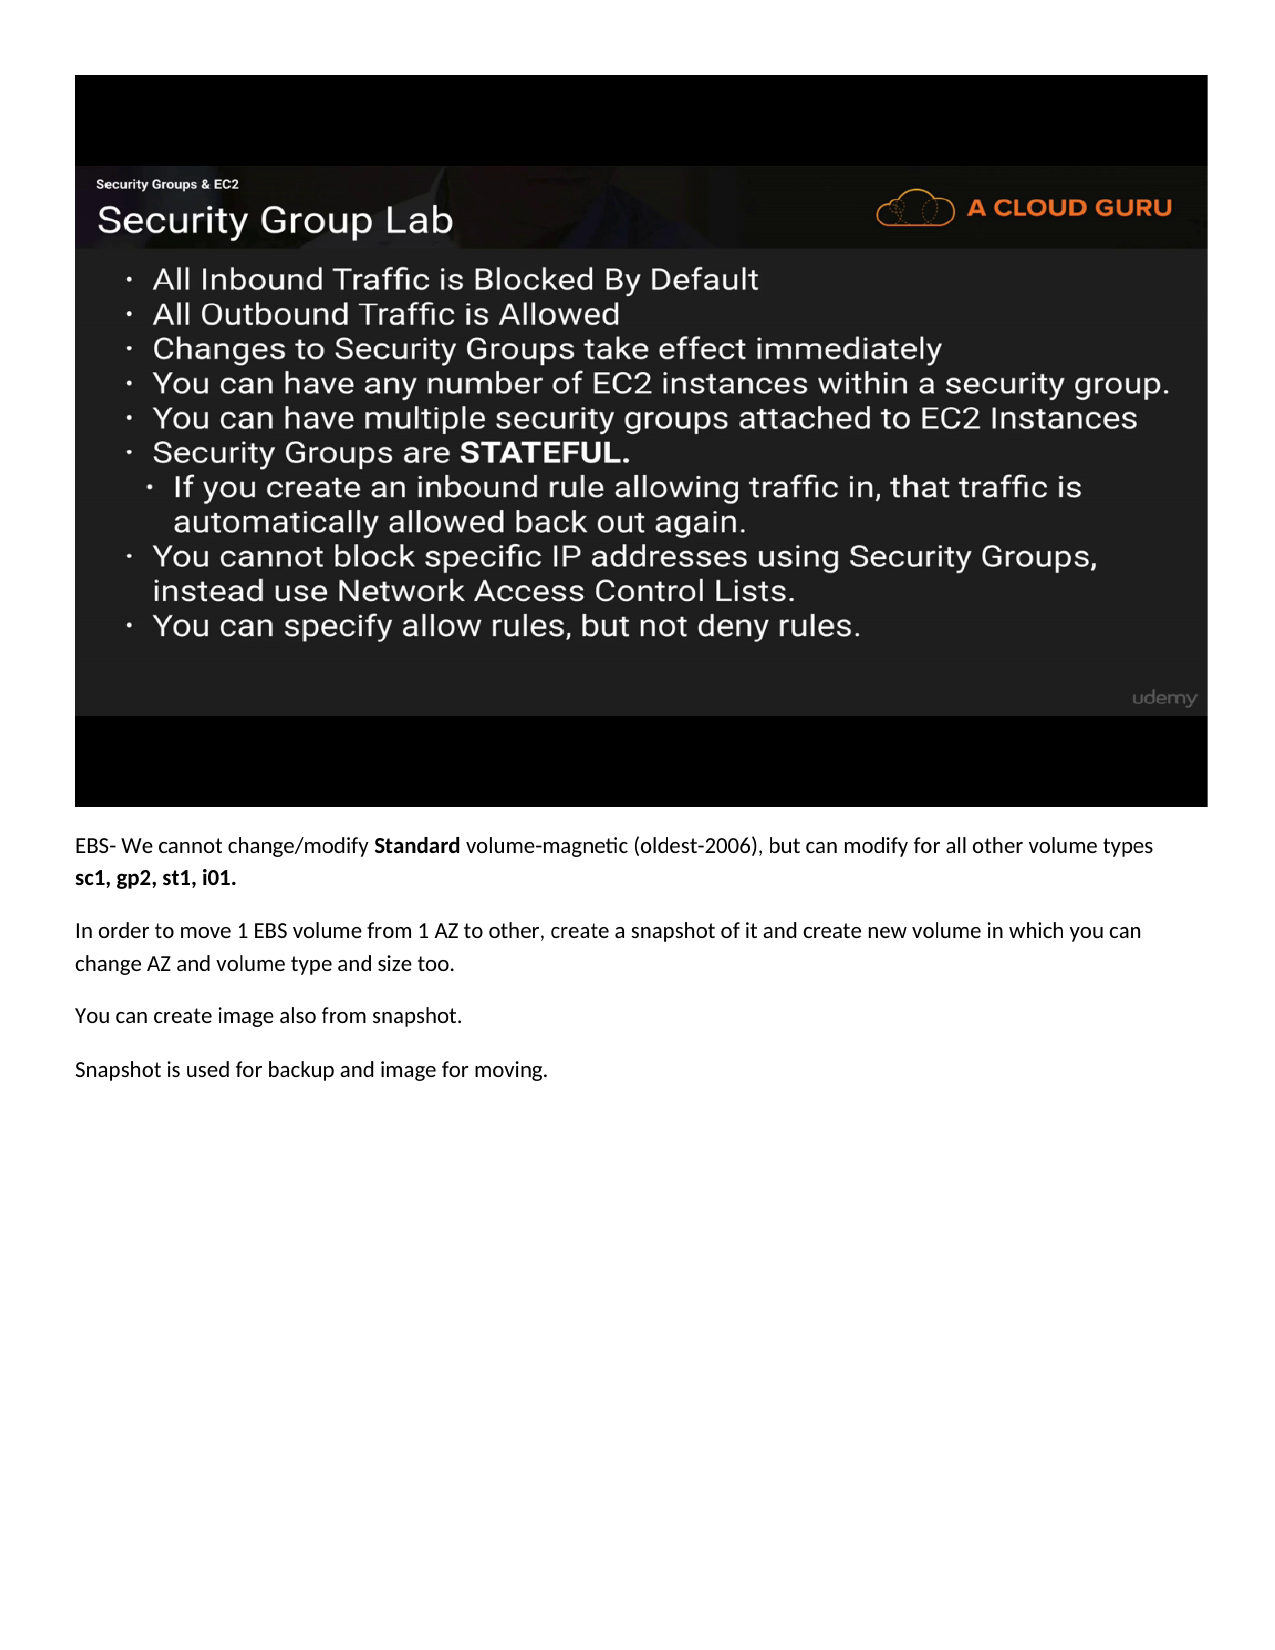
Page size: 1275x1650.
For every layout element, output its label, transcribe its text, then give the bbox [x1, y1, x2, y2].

picture [75, 75, 1208, 807]
text Snapshot is used for backup and image for moving. [75, 1055, 1200, 1083]
text EBS- We cannot change/modify Standard volume-magnetic (oldest-2006), but can modify for all other volume types sc1, gp2, st1, i01. [75, 831, 1200, 891]
text You can create image also from snapshot. [75, 1002, 1200, 1030]
text In order to move 1 EBS volume from 1 AZ to other, create a snapshot of it and create new volume in which you can change AZ and volume type and size too. [75, 916, 1200, 977]
